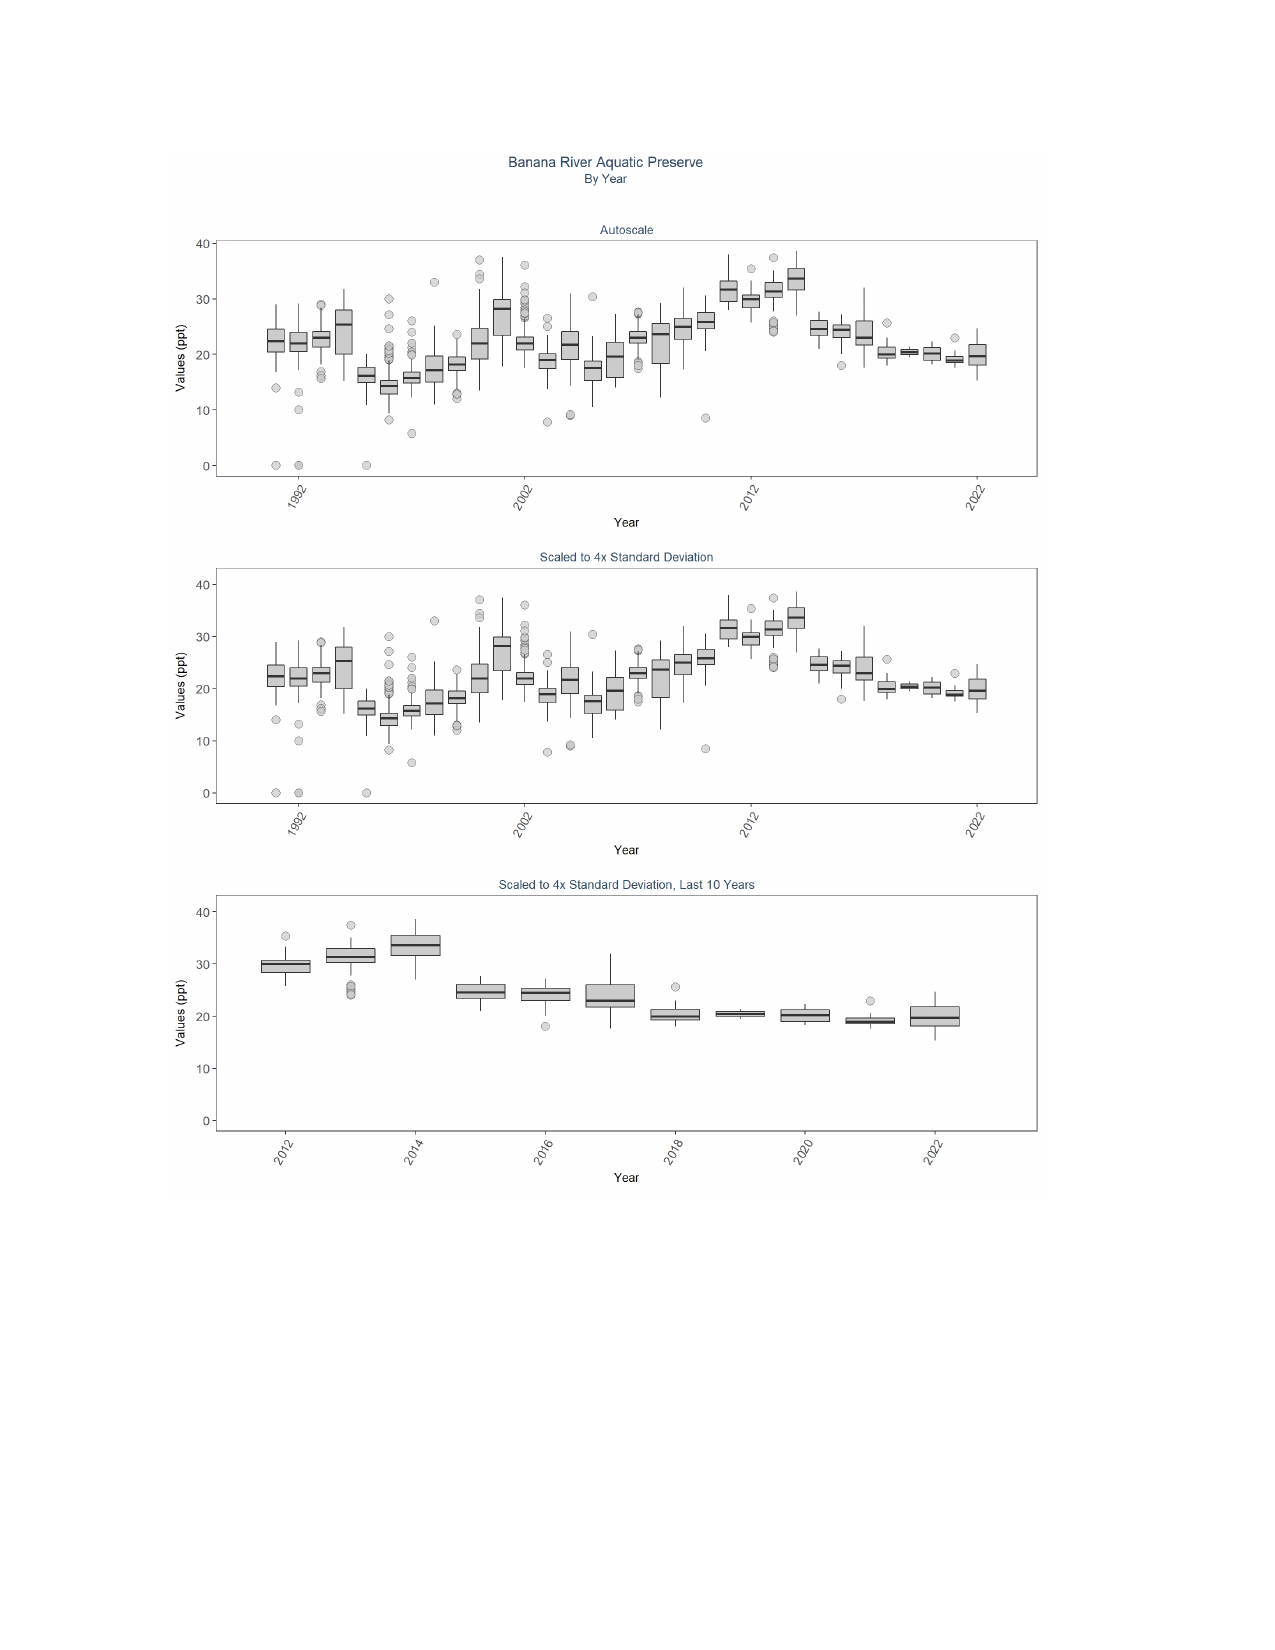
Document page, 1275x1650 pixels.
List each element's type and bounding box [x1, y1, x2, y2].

picture [168, 150, 1044, 1200]
